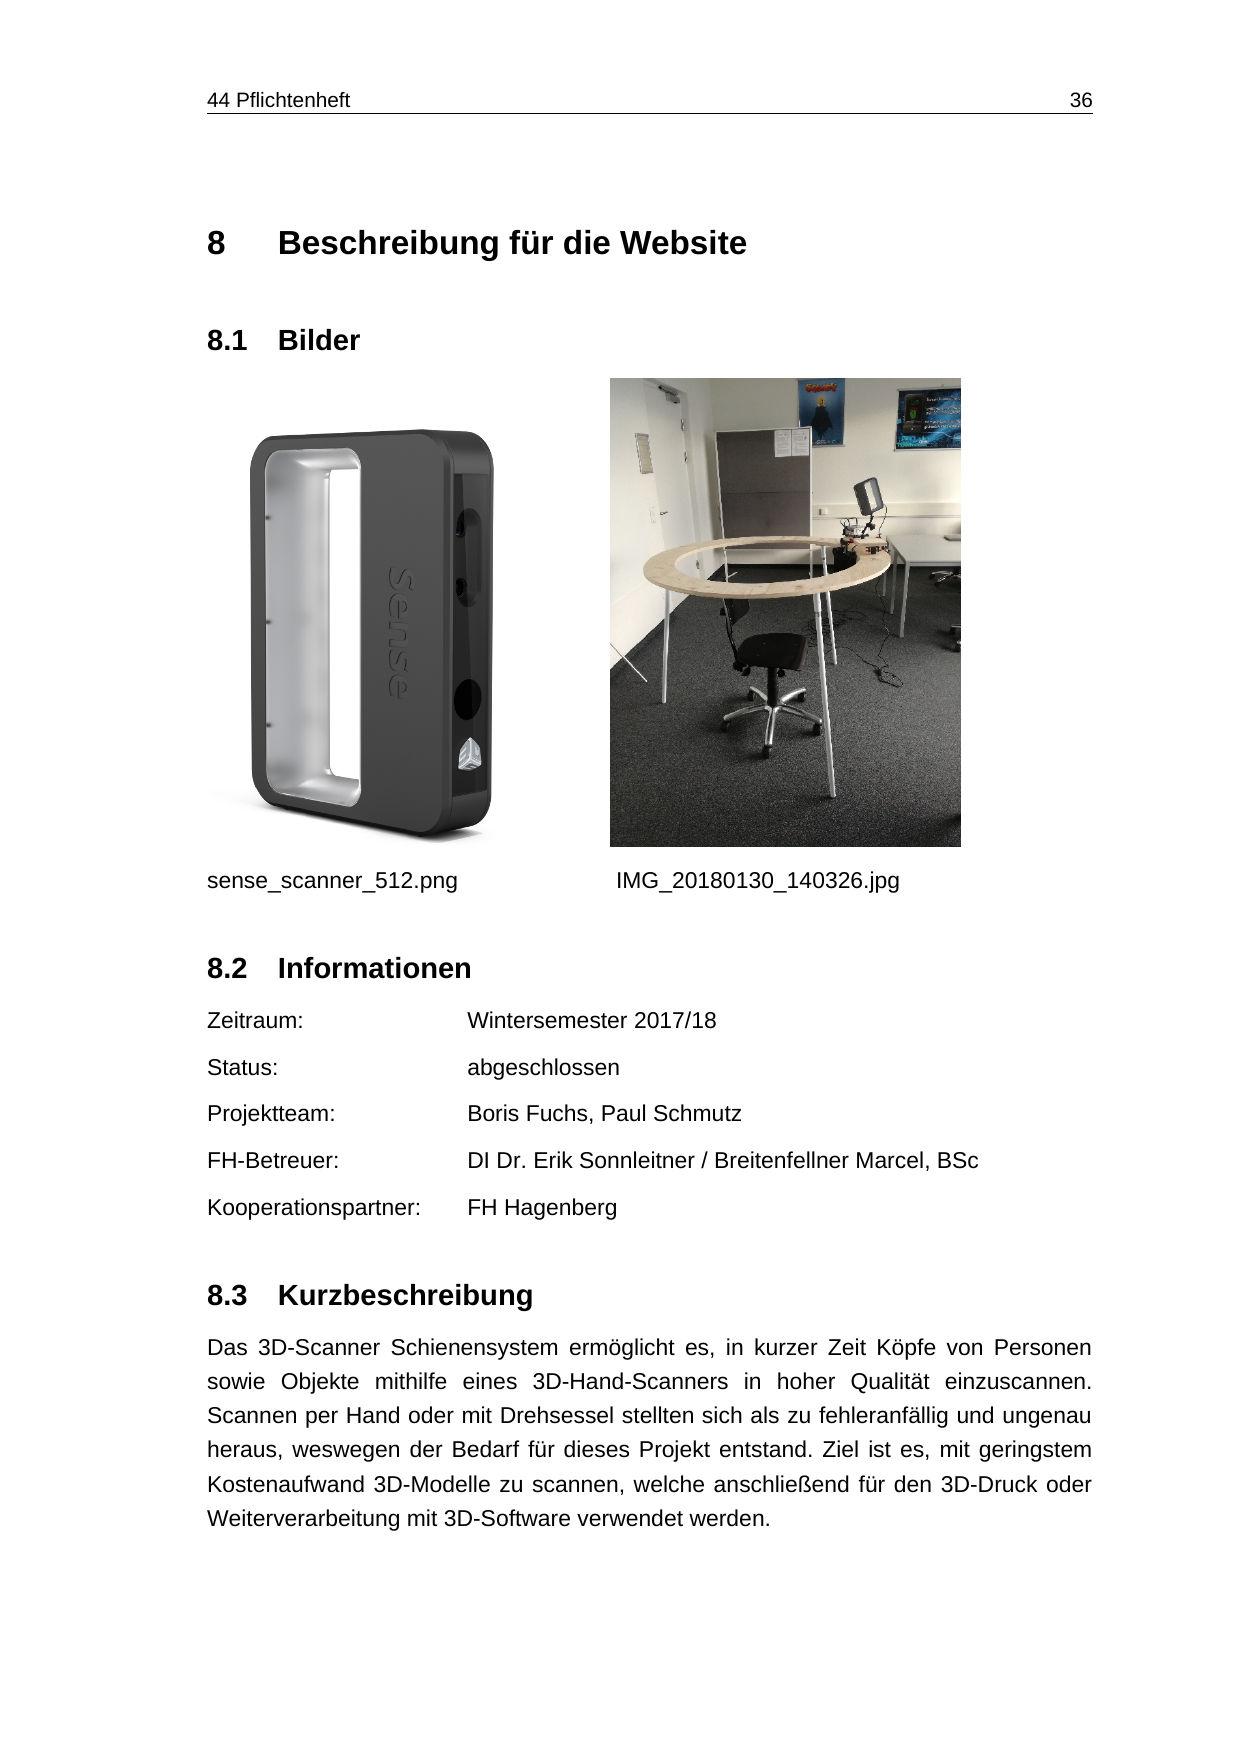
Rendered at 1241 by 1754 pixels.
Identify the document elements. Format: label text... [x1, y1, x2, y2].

text Zeitraum: Wintersemester 2017/18 [207, 1007, 1093, 1033]
text Status: abgeschlossen [207, 1054, 1093, 1080]
text Das 3D-Scanner Schienensystem ermöglicht es, in kurzer Zeit Köpfe von Personen sowie Objekte mithilfe eines 3D-Hand-Scanners in hoher Qualität einzuscannen. Scannen per Hand oder mit Drehsessel stellten sich als zu fehleranfällig und ungenau heraus, weswegen der Bedarf für dieses Projekt entstand. Ziel ist es, mit geringstem Kostenaufwand 3D-Modelle zu scannen, welche anschließend für den 3D-Druck oder Weiterverarbeitung mit 3D-Software verwendet werden. [207, 1334, 1093, 1531]
text FH-Betreuer: DI Dr. Erik Sonnleitner / Breitenfellner Marcel, BSc [207, 1147, 1093, 1173]
subtitle Bilder [207, 323, 1093, 356]
text sense_scanner_512.png IMG_20180130_140326.jpg [207, 867, 1093, 893]
text Projektteam: Boris Fuchs, Paul Schmutz [207, 1100, 1093, 1127]
subtitle Beschreibung für die Website [207, 223, 1093, 261]
subtitle Kurzbeschreibung [207, 1278, 1093, 1311]
text Kooperationspartner: FH Hagenberg [207, 1194, 1093, 1220]
picture [206, 378, 961, 847]
subtitle Informationen [207, 951, 1093, 984]
